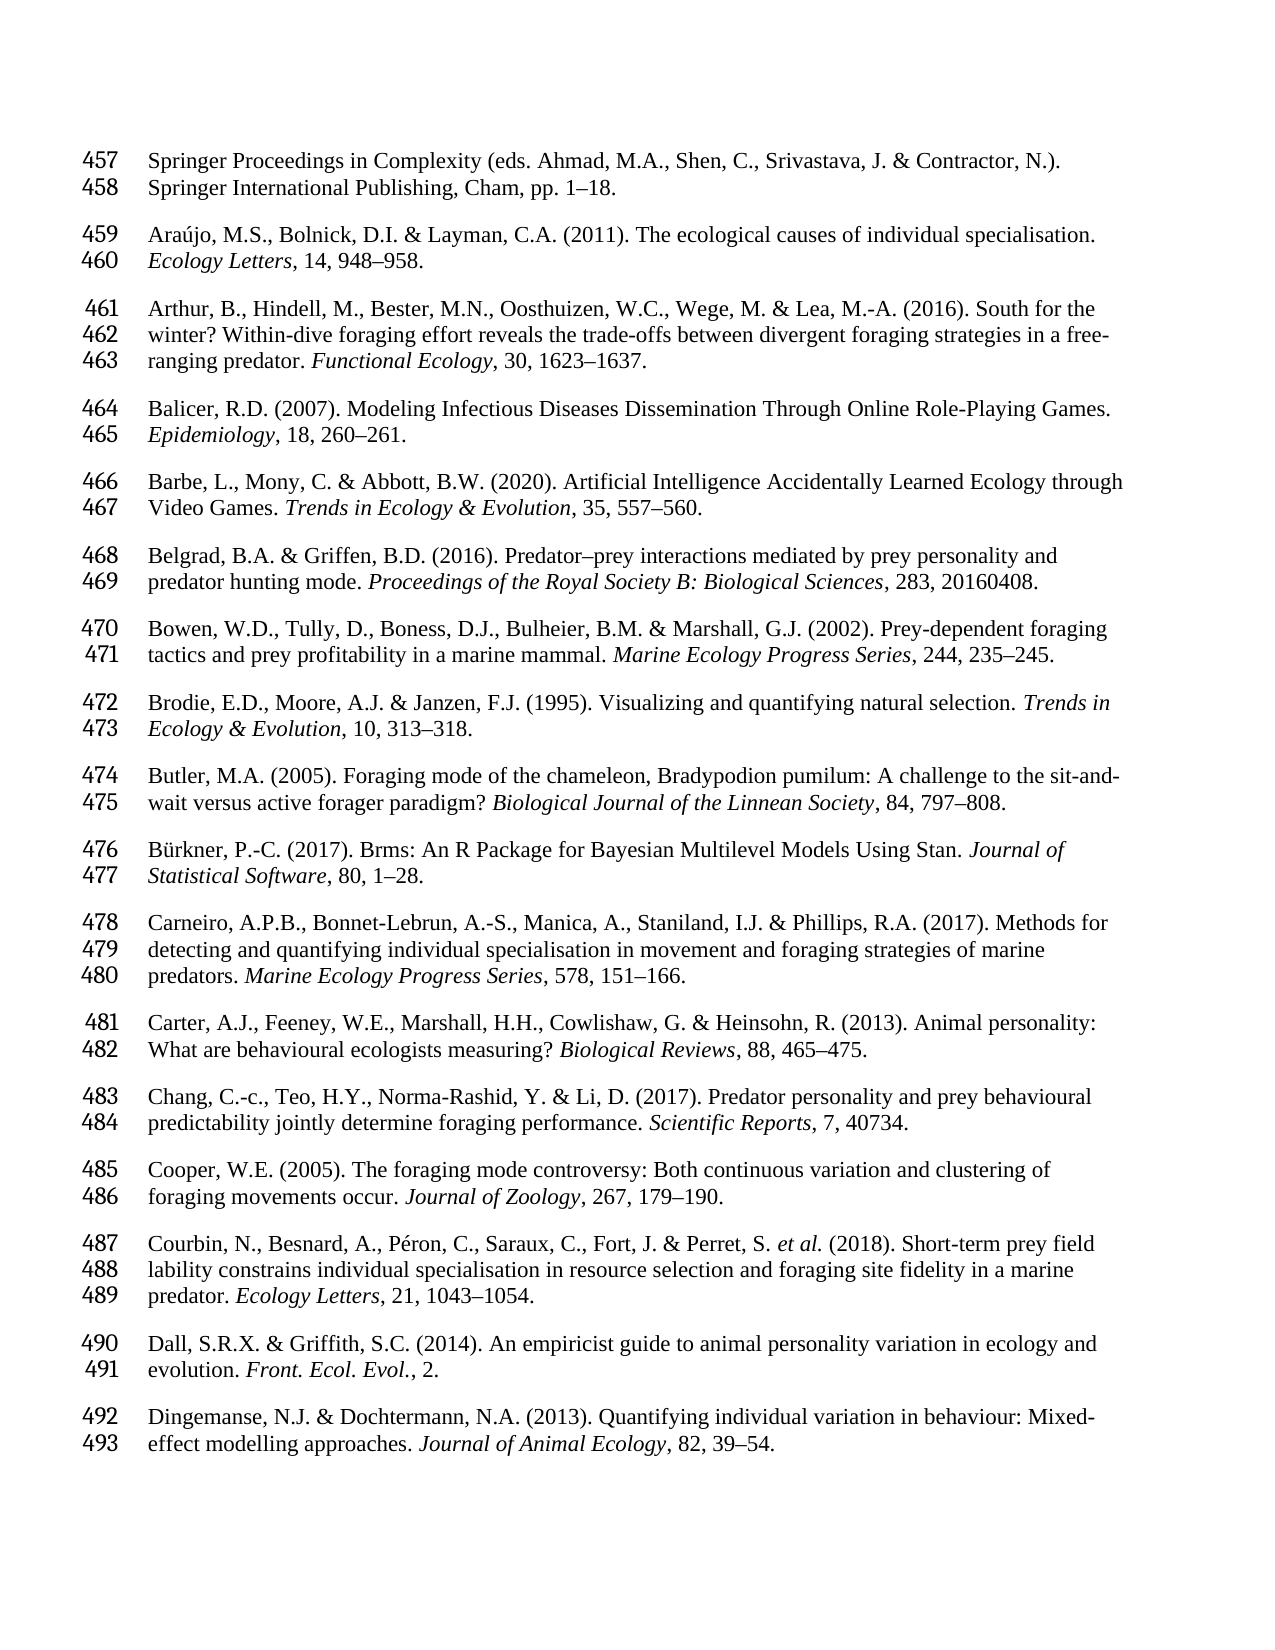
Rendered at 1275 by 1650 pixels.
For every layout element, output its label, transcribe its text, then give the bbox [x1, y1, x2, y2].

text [148, 148, 1127, 200]
text Balicer, R.D. (2007). Modeling Infectious Diseases Dissemination Through Online Role-Playing Games. Epidemiology, 18, 260–261. [148, 394, 1127, 447]
text Bürkner, P.-C. (2017). Brms: An R Package for Bayesian Multilevel Models Using Stan. Journal of Statistical Software, 80, 1–28. [148, 836, 1127, 888]
text Arthur, B., Hindell, M., Bester, M.N., Oosthuizen, W.C., Wege, M. & Lea, M.-A. (2016). South for the winter? Within-dive foraging effort reveals the trade-offs between divergent foraging strategies in a free-ranging predator. Functional Ecology, 30, 1623–1637. [148, 295, 1127, 374]
text Carter, A.J., Feeney, W.E., Marshall, H.H., Cowlishaw, G. & Heinsohn, R. (2013). Animal personality: What are behavioural ecologists measuring? Biological Reviews, 88, 465–475. [148, 1009, 1127, 1062]
text Brodie, E.D., Moore, A.J. & Janzen, F.J. (1995). Visualizing and quantifying natural selection. Trends in Ecology & Evolution, 10, 313–318. [148, 689, 1127, 741]
text Butler, M.A. (2005). Foraging mode of the chameleon, Bradypodion pumilum: A challenge to the sit-and-wait versus active forager paradigm? Biological Journal of the Linnean Society, 84, 797–808. [148, 762, 1127, 815]
text Belgrad, B.A. & Griffen, B.D. (2016). Predator–prey interactions mediated by prey personality and predator hunting mode. Proceedings of the Royal Society B: Biological Sciences, 283, 20160408. [148, 542, 1127, 594]
text Barbe, L., Mony, C. & Abbott, B.W. (2020). Artificial Intelligence Accidentally Learned Ecology through Video Games. Trends in Ecology & Evolution, 35, 557–560. [148, 468, 1127, 521]
text Cooper, W.E. (2005). The foraging mode controversy: Both continuous variation and clustering of foraging movements occur. Journal of Zoology, 267, 179–190. [148, 1156, 1127, 1209]
text Bowen, W.D., Tully, D., Boness, D.J., Bulheier, B.M. & Marshall, G.J. (2002). Prey-dependent foraging tactics and prey profitability in a marine mammal. Marine Ecology Progress Series, 244, 235–245. [148, 615, 1127, 668]
text Araújo, M.S., Bolnick, D.I. & Layman, C.A. (2011). The ecological causes of individual specialisation. Ecology Letters, 14, 948–958. [148, 221, 1127, 274]
text Courbin, N., Besnard, A., Péron, C., Saraux, C., Fort, J. & Perret, S. et al. (2018). Short-term prey field lability constrains individual specialisation in resource selection and foraging site fidelity in a marine predator. Ecology Letters, 21, 1043–1054. [148, 1230, 1127, 1309]
text Dall, S.R.X. & Griffith, S.C. (2014). An empiricist guide to animal personality variation in ecology and evolution. Front. Ecol. Evol., 2. [148, 1330, 1127, 1382]
text Dingemanse, N.J. & Dochtermann, N.A. (2013). Quantifying individual variation in behaviour: Mixed-effect modelling approaches. Journal of Animal Ecology, 82, 39–54. [148, 1403, 1127, 1456]
text Carneiro, A.P.B., Bonnet-Lebrun, A.-S., Manica, A., Staniland, I.J. & Phillips, R.A. (2017). Methods for detecting and quantifying individual specialisation in movement and foraging strategies of marine predators. Marine Ecology Progress Series, 578, 151–166. [148, 909, 1127, 988]
text Chang, C.-c., Teo, H.Y., Norma-Rashid, Y. & Li, D. (2017). Predator personality and prey behavioural predictability jointly determine foraging performance. Scientific Reports, 7, 40734. [148, 1083, 1127, 1136]
